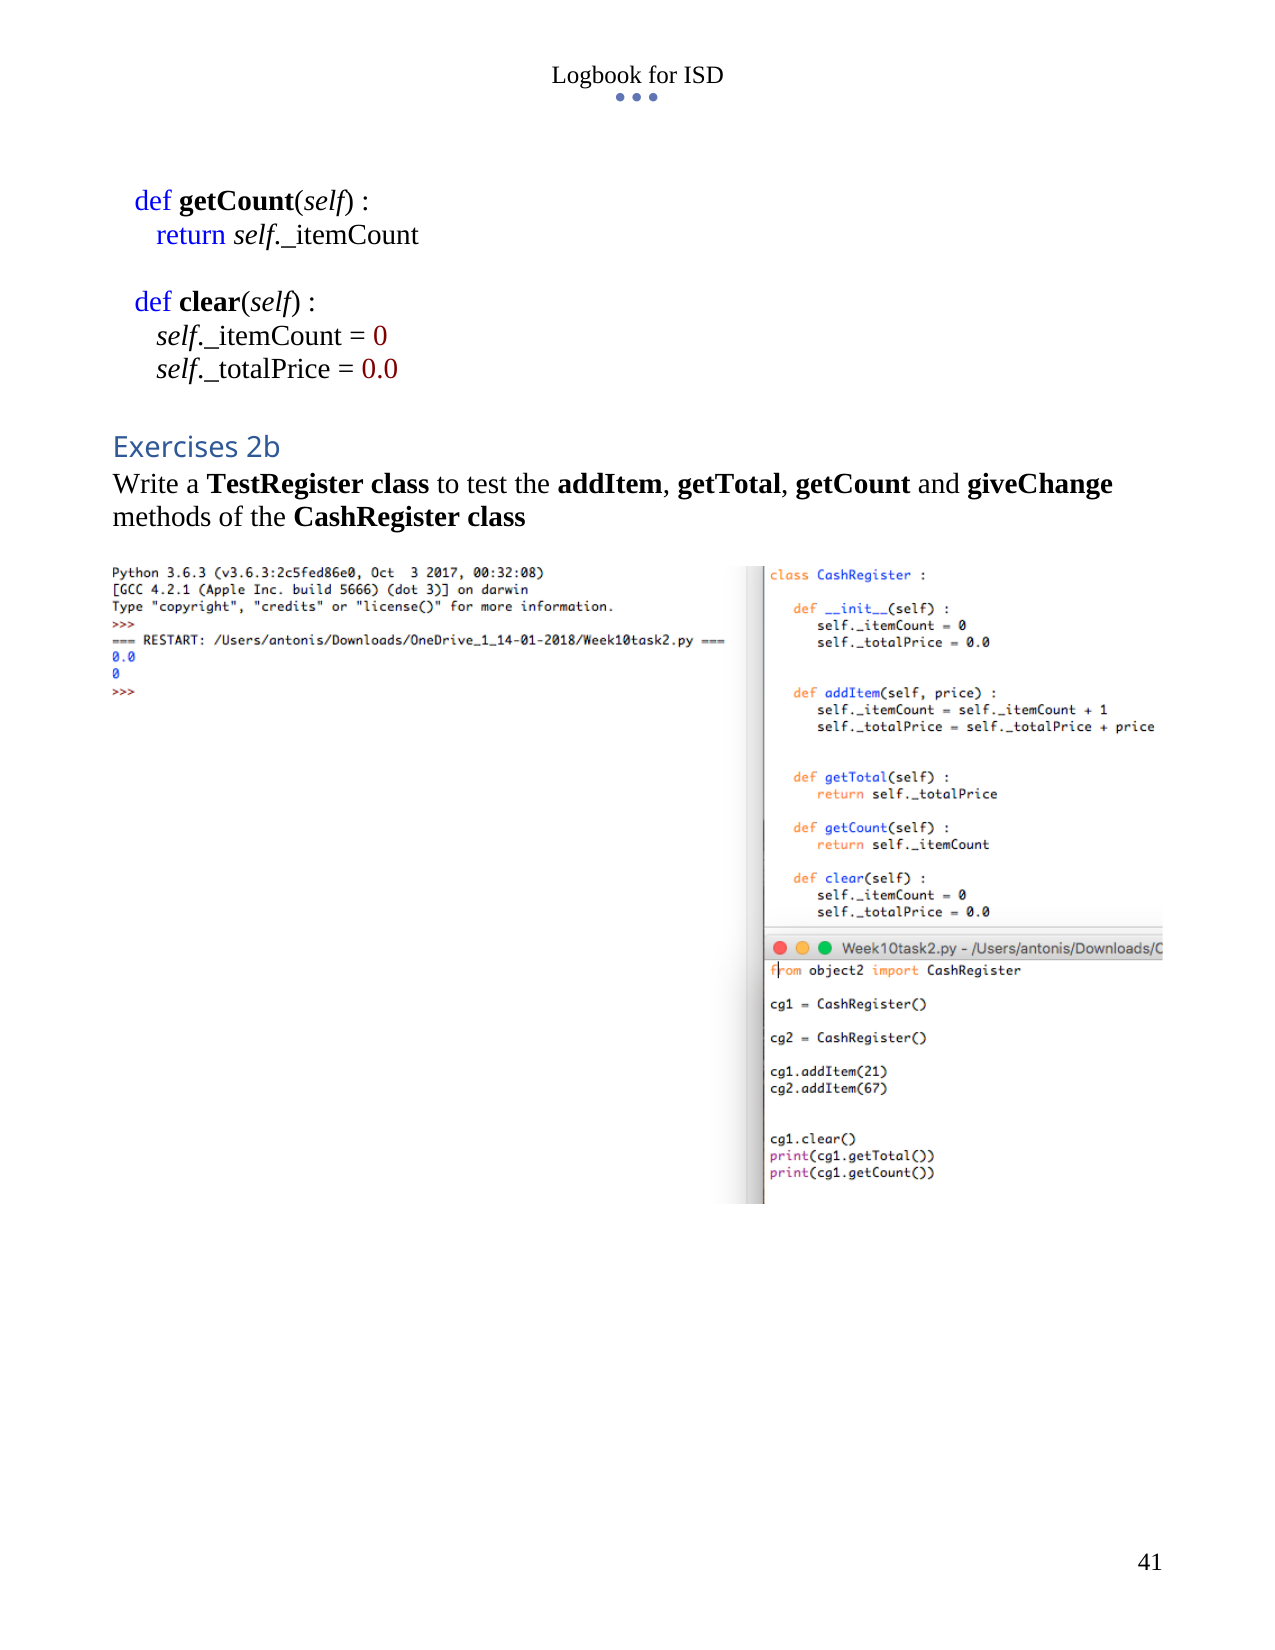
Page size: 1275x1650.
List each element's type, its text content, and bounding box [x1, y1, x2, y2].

text return self._itemCount [112, 217, 1162, 251]
text Write a TestRegister class to test the addItem, getTotal, getCount and giveChange methods of the CashRegister class [112, 466, 1162, 533]
text self._totalPrice = 0.0 [112, 351, 1162, 385]
text def getCount(self) : [112, 183, 1162, 217]
text self._itemCount = 0 [112, 318, 1162, 351]
picture [112, 566, 1163, 1204]
subtitle Exercises 2b [112, 426, 1162, 466]
text def clear(self) : [112, 284, 1162, 318]
